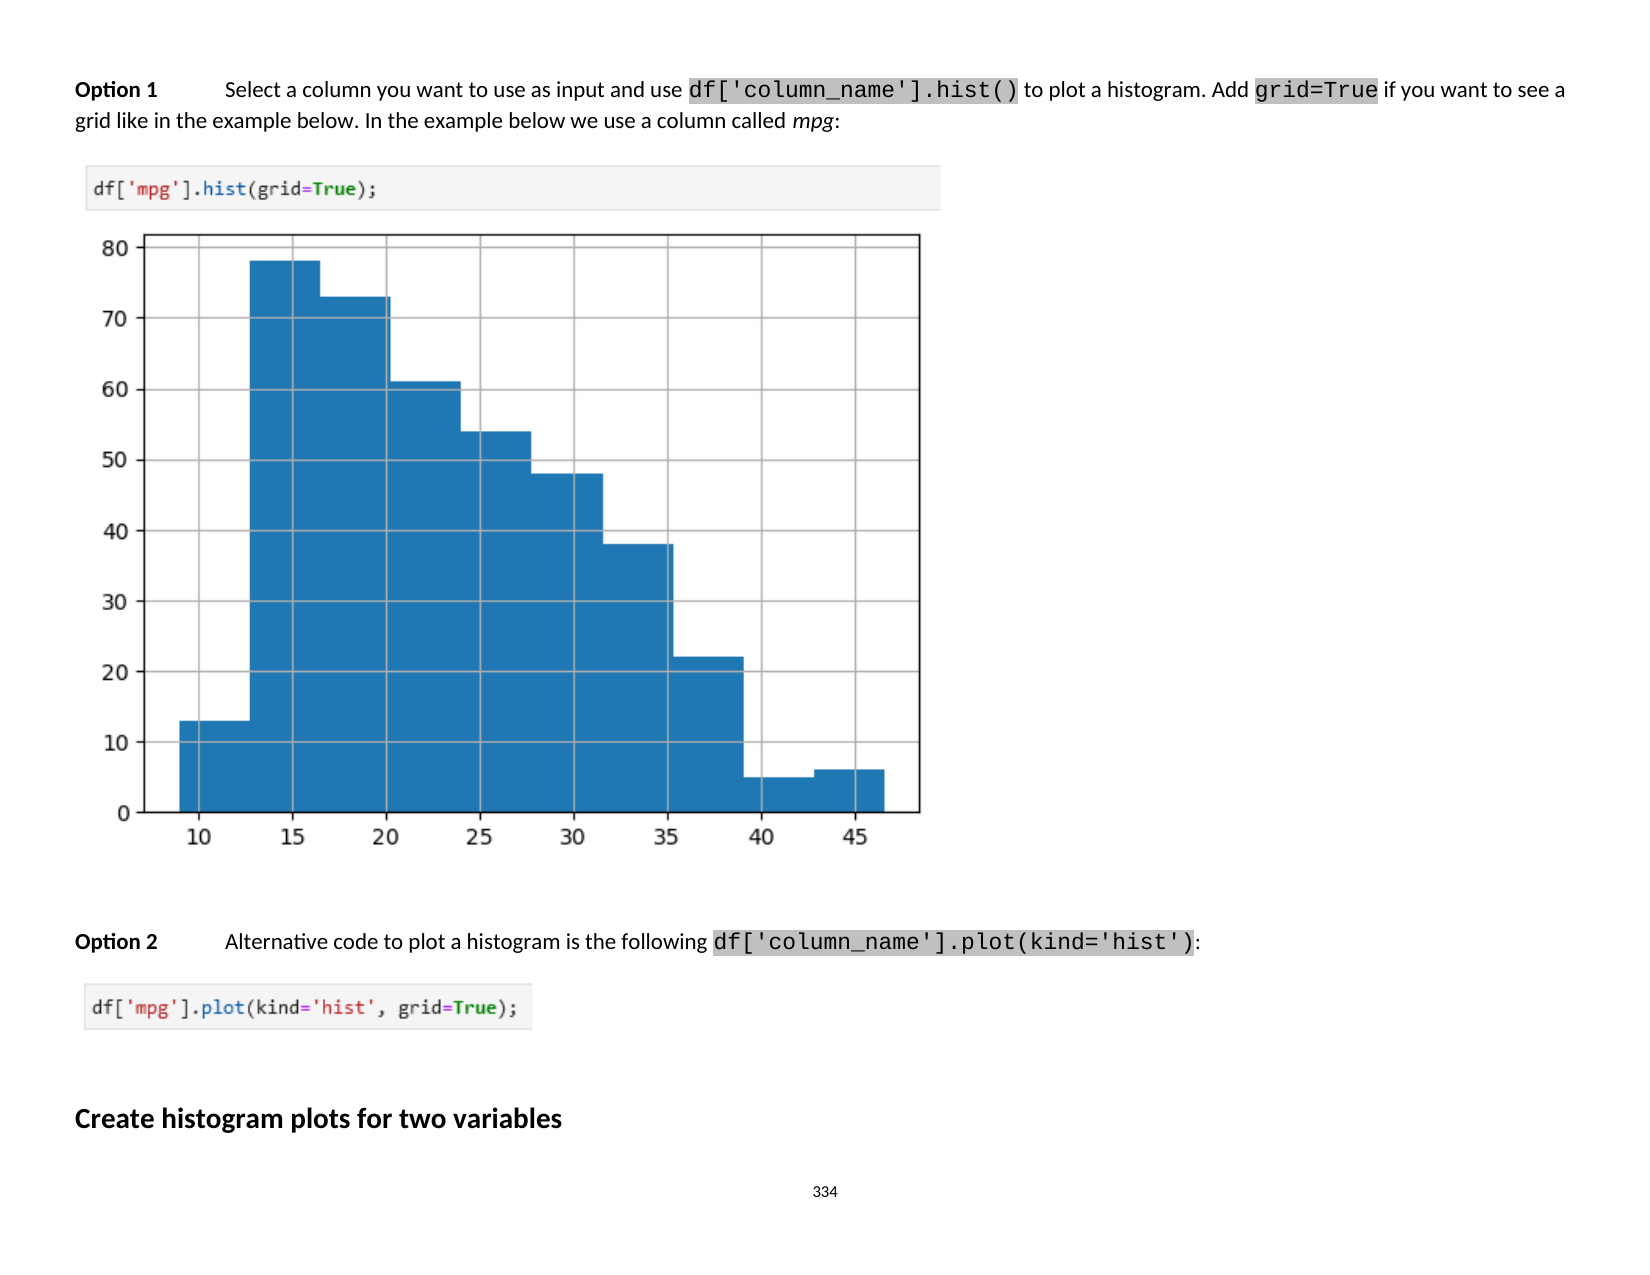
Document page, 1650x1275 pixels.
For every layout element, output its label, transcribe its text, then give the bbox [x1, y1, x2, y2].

text Option 2 Alternative code to plot a histogram is the following df['column_name'].plot(kind='hist'): [75, 927, 1575, 956]
text Option 1 Select a column you want to use as input and use df['column_name'].hist() to plot a histogram. Add grid=True if you want to see a grid like in the example below. In the example below we use a column called mpg: [75, 75, 1575, 134]
picture [75, 975, 533, 1035]
picture [75, 153, 941, 862]
text Create histogram plots for two variables [75, 1100, 1575, 1136]
